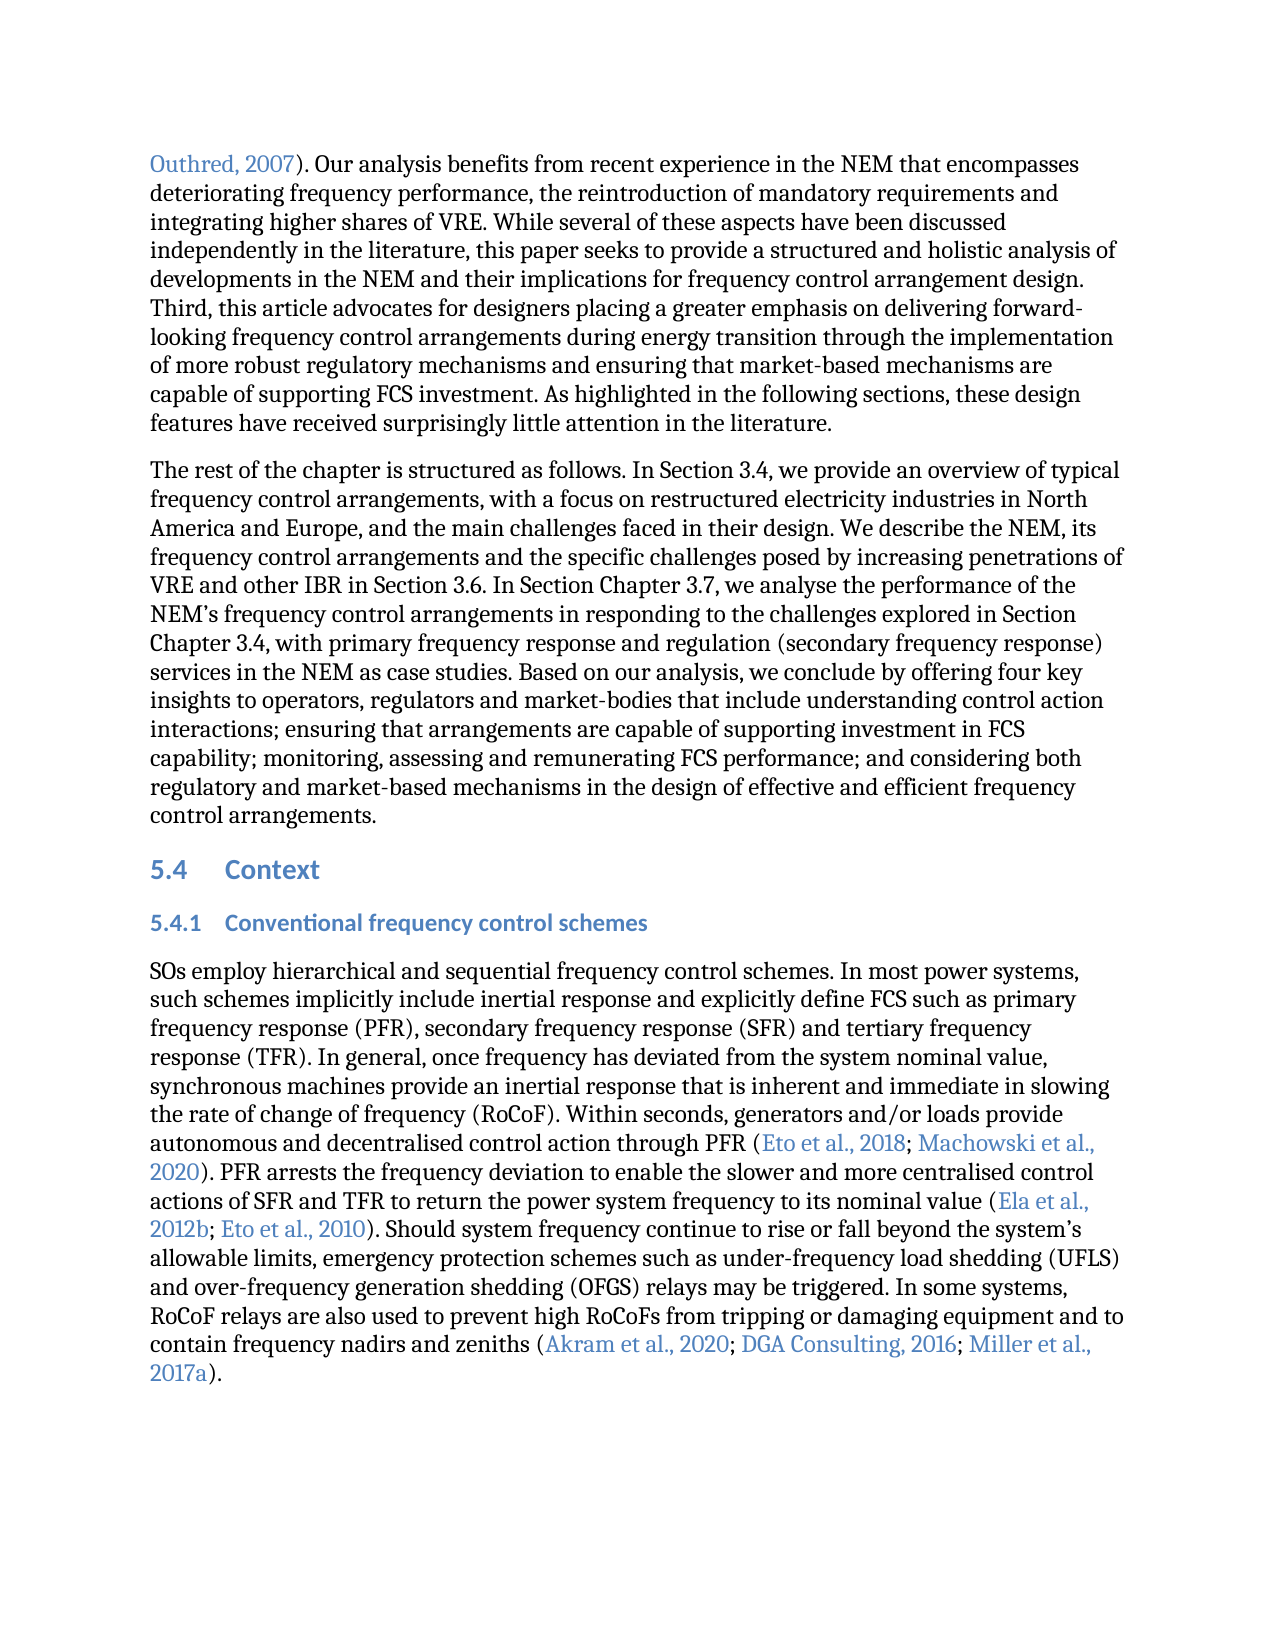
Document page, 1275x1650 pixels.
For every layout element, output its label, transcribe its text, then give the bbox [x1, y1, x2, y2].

text The rest of the chapter is structured as follows. In Section 3.4, we provide an overview of typical frequency control arrangements, with a focus on restructured electricity industries in North America and Europe, and the main challenges faced in their design. We describe the NEM, its frequency control arrangements and the specific challenges posed by increasing penetrations of VRE and other IBR in Section 3.6. In Section Chapter 3.7, we analyse the performance of the NEM’s frequency control arrangements in responding to the challenges explored in Section Chapter 3.4, with primary frequency response and regulation (secondary frequency response) services in the NEM as case studies. Based on our analysis, we conclude by offering four key insights to operators, regulators and market-bodies that include understanding control action interactions; ensuring that arrangements are capable of supporting investment in FCS capability; monitoring, assessing and remunerating FCS performance; and considering both regulatory and market-based mechanisms in the design of effective and efficient frequency control arrangements. [150, 456, 1125, 830]
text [150, 150, 1125, 437]
subtitle 5.4.1 Conventional frequency control schemes [150, 907, 1125, 938]
subtitle 5.4 Context [150, 851, 1125, 886]
text SOs employ hierarchical and sequential frequency control schemes. In most power systems, such schemes implicitly include inertial response and explicitly define FCS such as primary frequency response (PFR), secondary frequency response (SFR) and tertiary frequency response (TFR). In general, once frequency has deviated from the system nominal value, synchronous machines provide an inertial response that is inherent and immediate in slowing the rate of change of frequency (RoCoF). Within seconds, generators and/or loads provide autonomous and decentralised control action through PFR (Eto et al., 2018; Machowski et al., 2020). PFR arrests the frequency deviation to enable the slower and more centralised control actions of SFR and TFR to return the power system frequency to its nominal value (Ela et al., 2012b; Eto et al., 2010). Should system frequency continue to rise or fall beyond the system’s allowable limits, emergency protection schemes such as under-frequency load shedding (UFLS) and over-frequency generation shedding (OFGS) relays may be triggered. In some systems, RoCoF relays are also used to prevent high RoCoFs from tripping or damaging equipment and to contain frequency nadirs and zeniths (Akram et al., 2020; DGA Consulting, 2016; Miller et al., 2017a). [150, 957, 1125, 1388]
